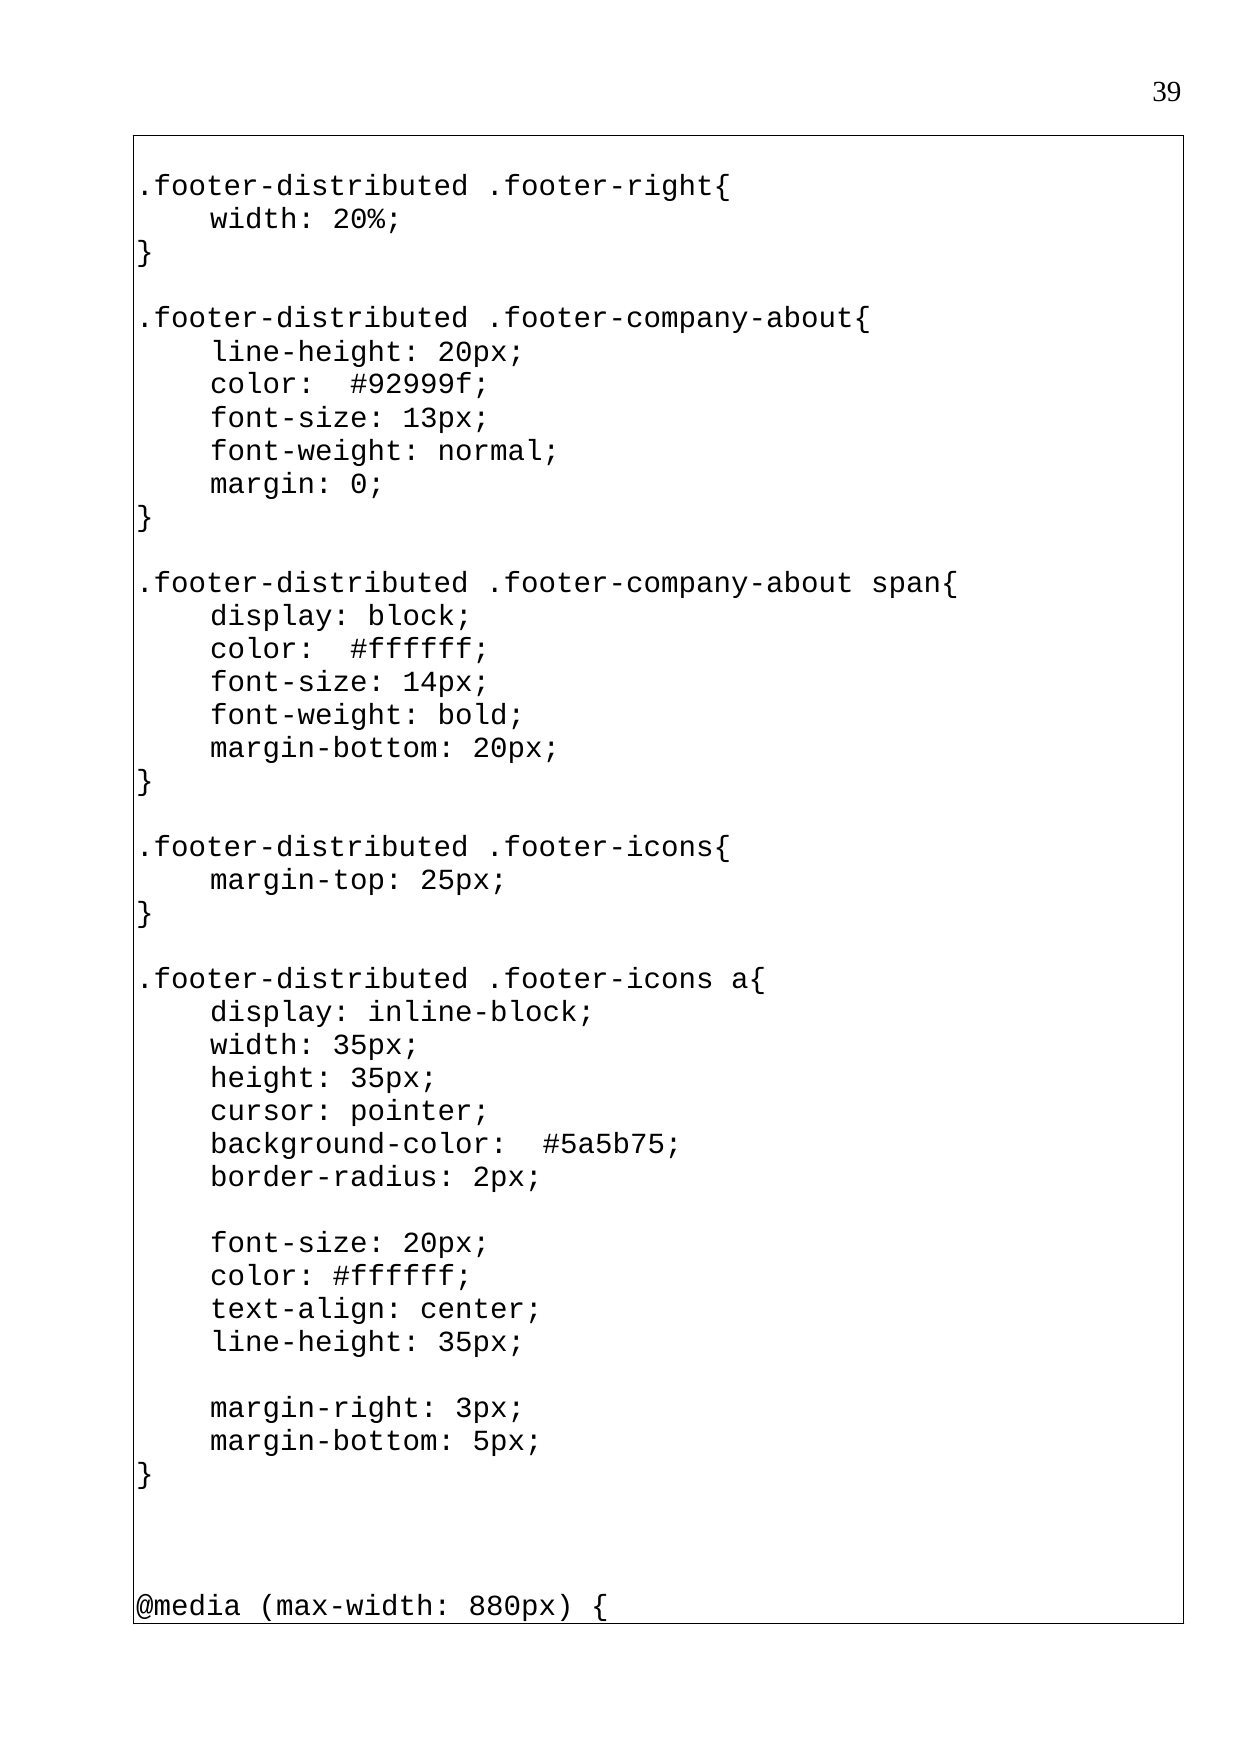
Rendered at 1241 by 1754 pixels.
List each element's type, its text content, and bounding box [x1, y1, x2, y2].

text cursor: pointer; [136, 1096, 1181, 1129]
text } [136, 1459, 1181, 1492]
text color: #ffffff; [136, 1261, 1181, 1294]
text height: 35px; [136, 1063, 1181, 1096]
text width: 35px; [136, 1030, 1181, 1063]
text text-align: center; [136, 1294, 1181, 1327]
text background-color: #5a5b75; [136, 1129, 1181, 1162]
text .footer-distributed .footer-right{ [136, 172, 1181, 204]
text } [136, 502, 1181, 535]
text margin-top: 25px; [136, 865, 1181, 898]
text width: 20%; [136, 204, 1181, 238]
text line-height: 35px; [136, 1327, 1181, 1360]
text font-weight: bold; [136, 700, 1181, 733]
text margin-right: 3px; [136, 1393, 1181, 1426]
text margin: 0; [136, 469, 1181, 502]
text @media (max-width: 880px) { [136, 1591, 1181, 1623]
text line-height: 20px; [136, 337, 1181, 370]
text .footer-distributed .footer-icons a{ [136, 964, 1181, 997]
text .footer-distributed .footer-icons{ [136, 832, 1181, 865]
text } [136, 898, 1181, 931]
text margin-bottom: 5px; [136, 1426, 1181, 1459]
text font-weight: normal; [136, 436, 1181, 469]
text color: #ffffff; [136, 634, 1181, 667]
text font-size: 14px; [136, 667, 1181, 700]
text margin-bottom: 20px; [136, 733, 1181, 766]
text .footer-distributed .footer-company-about span{ [136, 568, 1181, 601]
text font-size: 13px; [136, 403, 1181, 436]
text .footer-distributed .footer-company-about{ [136, 304, 1181, 337]
text color: #92999f; [136, 370, 1181, 403]
text display: inline-block; [136, 997, 1181, 1030]
text border-radius: 2px; [136, 1162, 1181, 1195]
text display: block; [136, 601, 1181, 634]
text font-size: 20px; [136, 1228, 1181, 1261]
text } [136, 766, 1181, 799]
text } [136, 238, 1181, 271]
